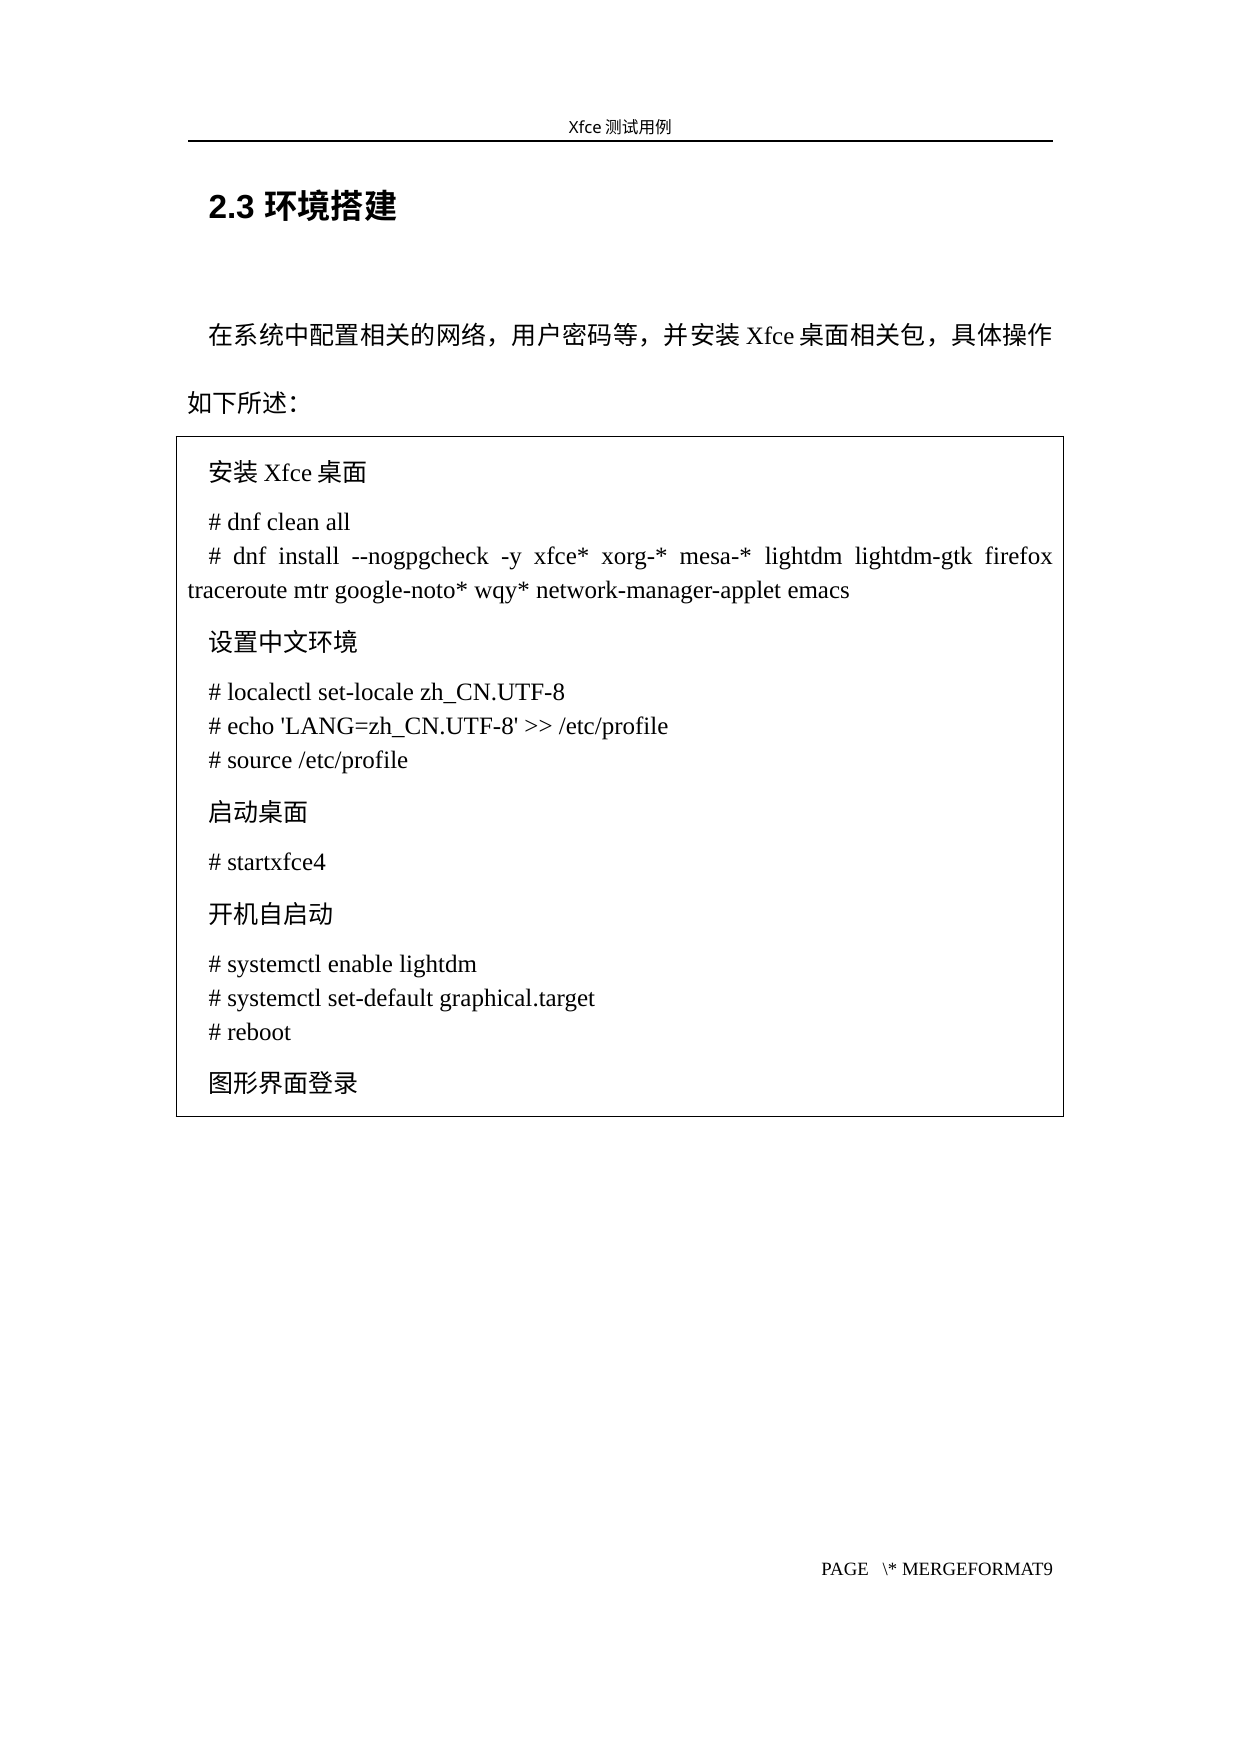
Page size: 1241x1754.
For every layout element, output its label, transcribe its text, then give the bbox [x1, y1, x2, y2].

subtitle 2.3 环境搭建 [187, 170, 1053, 238]
table_header 安装Xfce桌面 # dnf clean all # dnf install --nogpgcheck -y xfce* xorg-* mesa-* lightdm lightdm-gtk firefox traceroute mtr google-noto* wqy* network-manager-applet emacs 设置中文环境 # localectl set-locale zh_CN.UTF-8 # echo 'LANG=zh_CN.UTF-8' >> /etc/profile # source /etc/profile 启动桌面 # startxfce4 开机自启动 # systemctl enable lightdm # systemctl set-default graphical.target # reboot 图形界面登录 点击用户部分选择[其他]，输入用户名root以及密码,点击桌面选择图标，选择Xfce会话，登录图形界面 [177, 437, 1063, 1116]
text 在系统中配置相关的网络，用户密码等，并安装Xfce桌面相关包，具体操作如下所述： [187, 300, 1053, 436]
